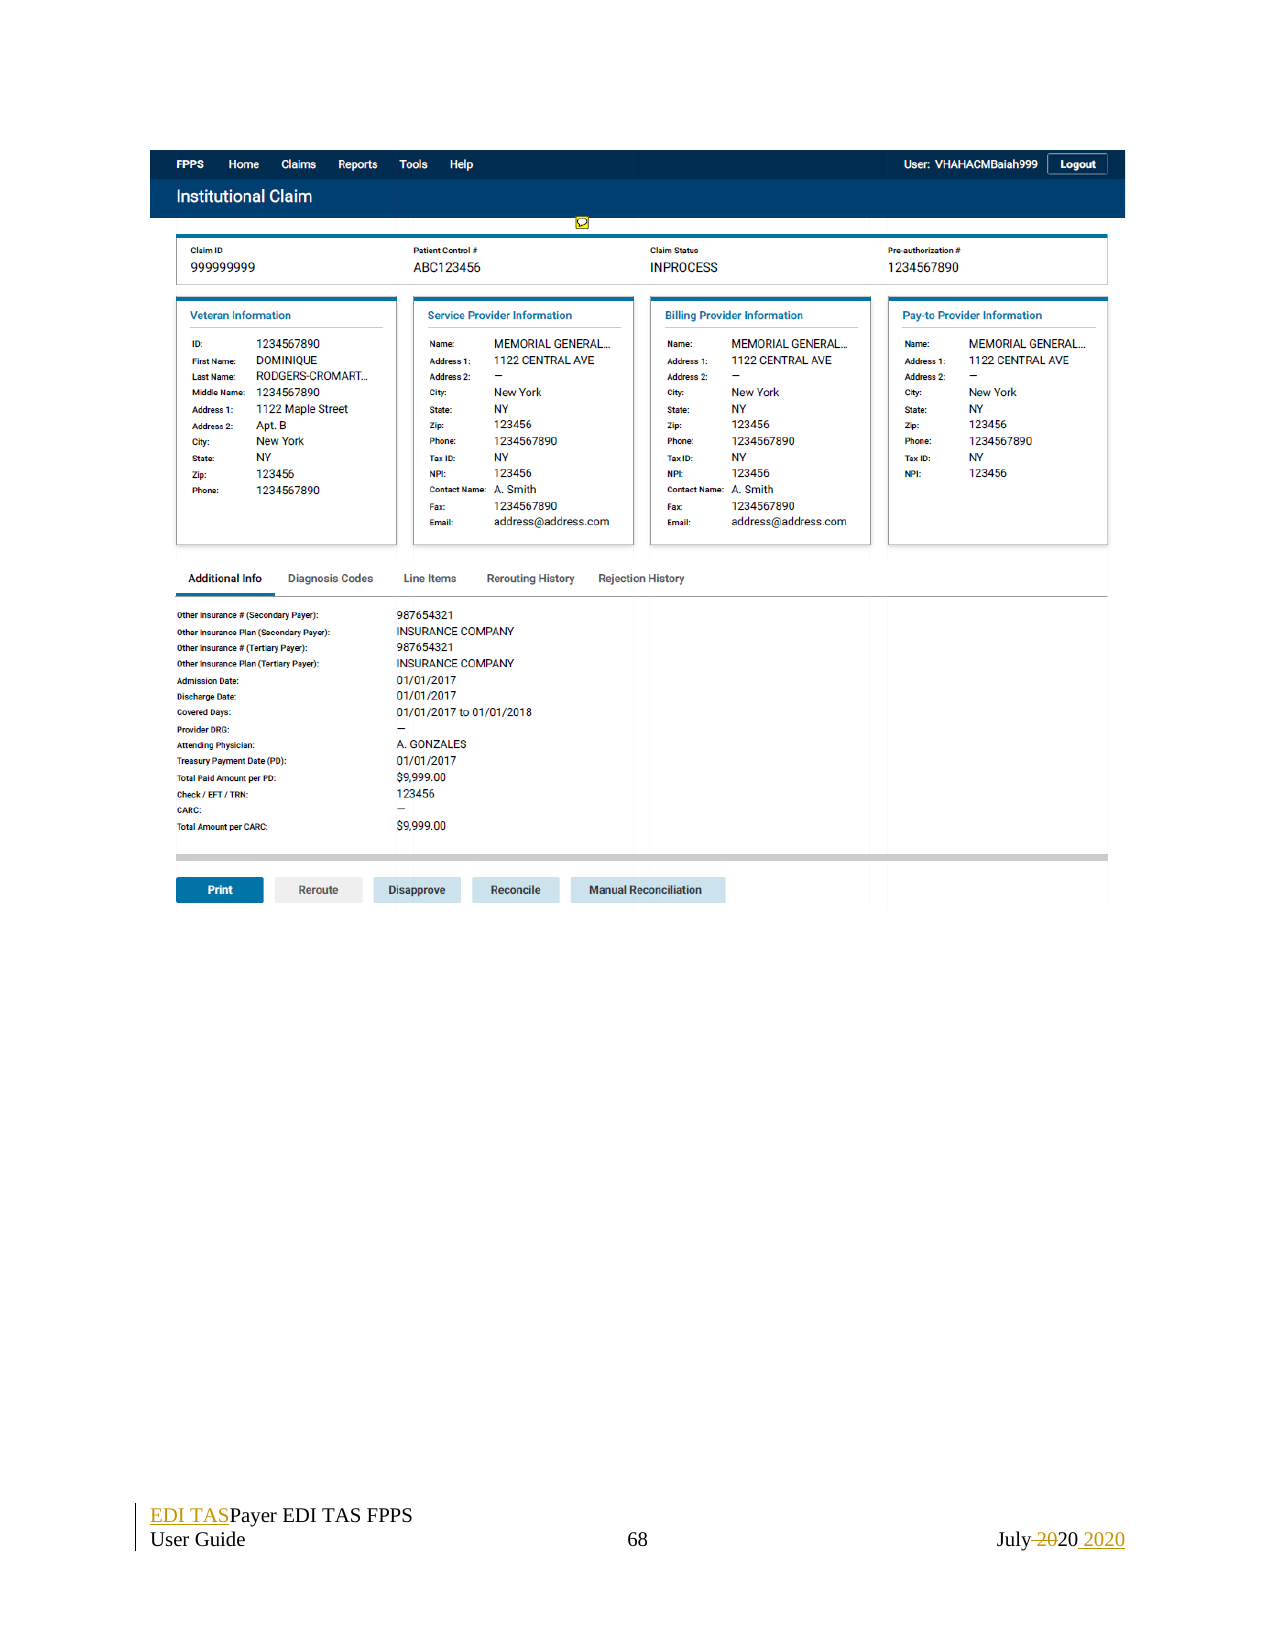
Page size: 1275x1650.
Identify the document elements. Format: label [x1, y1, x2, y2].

picture [150, 150, 1125, 908]
